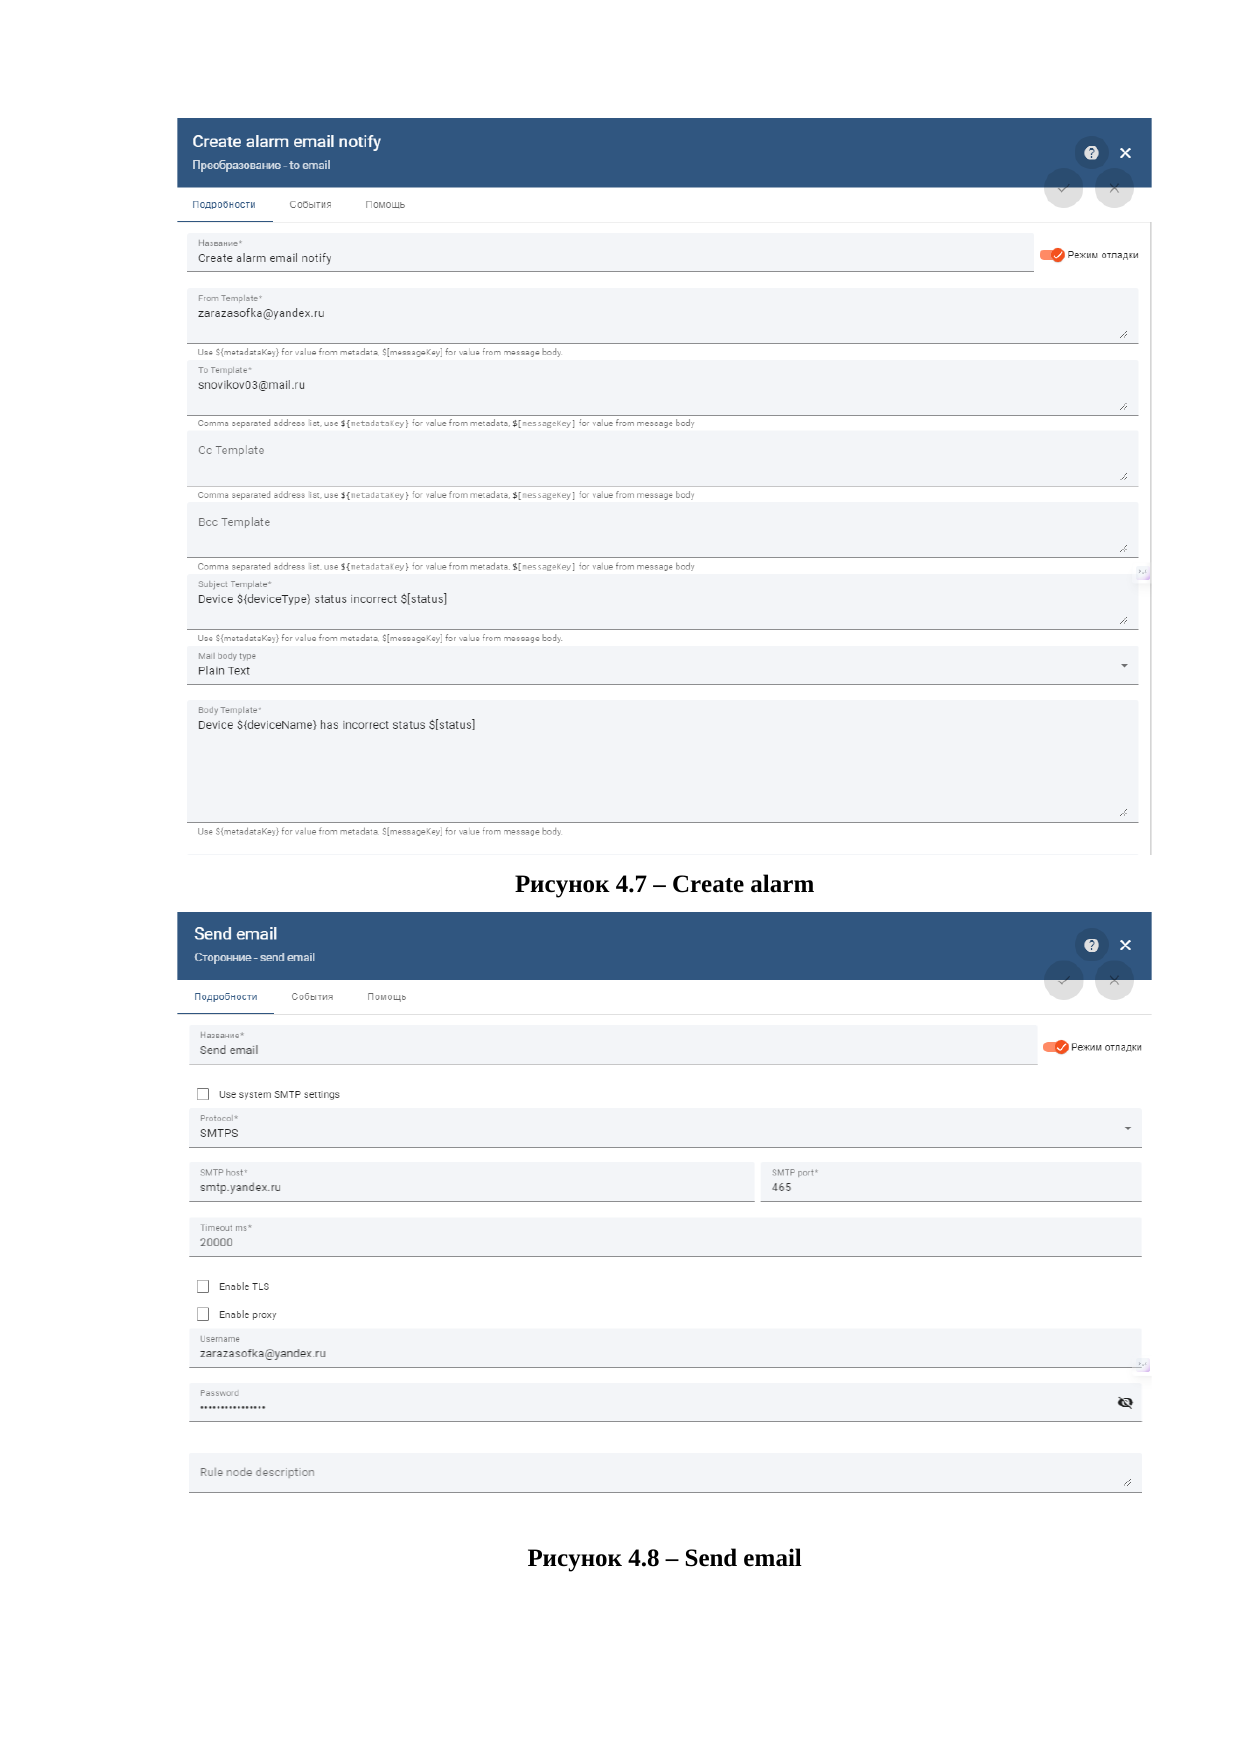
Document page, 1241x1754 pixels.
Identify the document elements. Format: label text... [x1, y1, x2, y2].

text Рисунок 4.8 – Send email [177, 1543, 1152, 1572]
picture [177, 118, 1152, 855]
text Рисунок 4.7 – Create alarm [177, 869, 1152, 898]
picture [177, 912, 1152, 1530]
